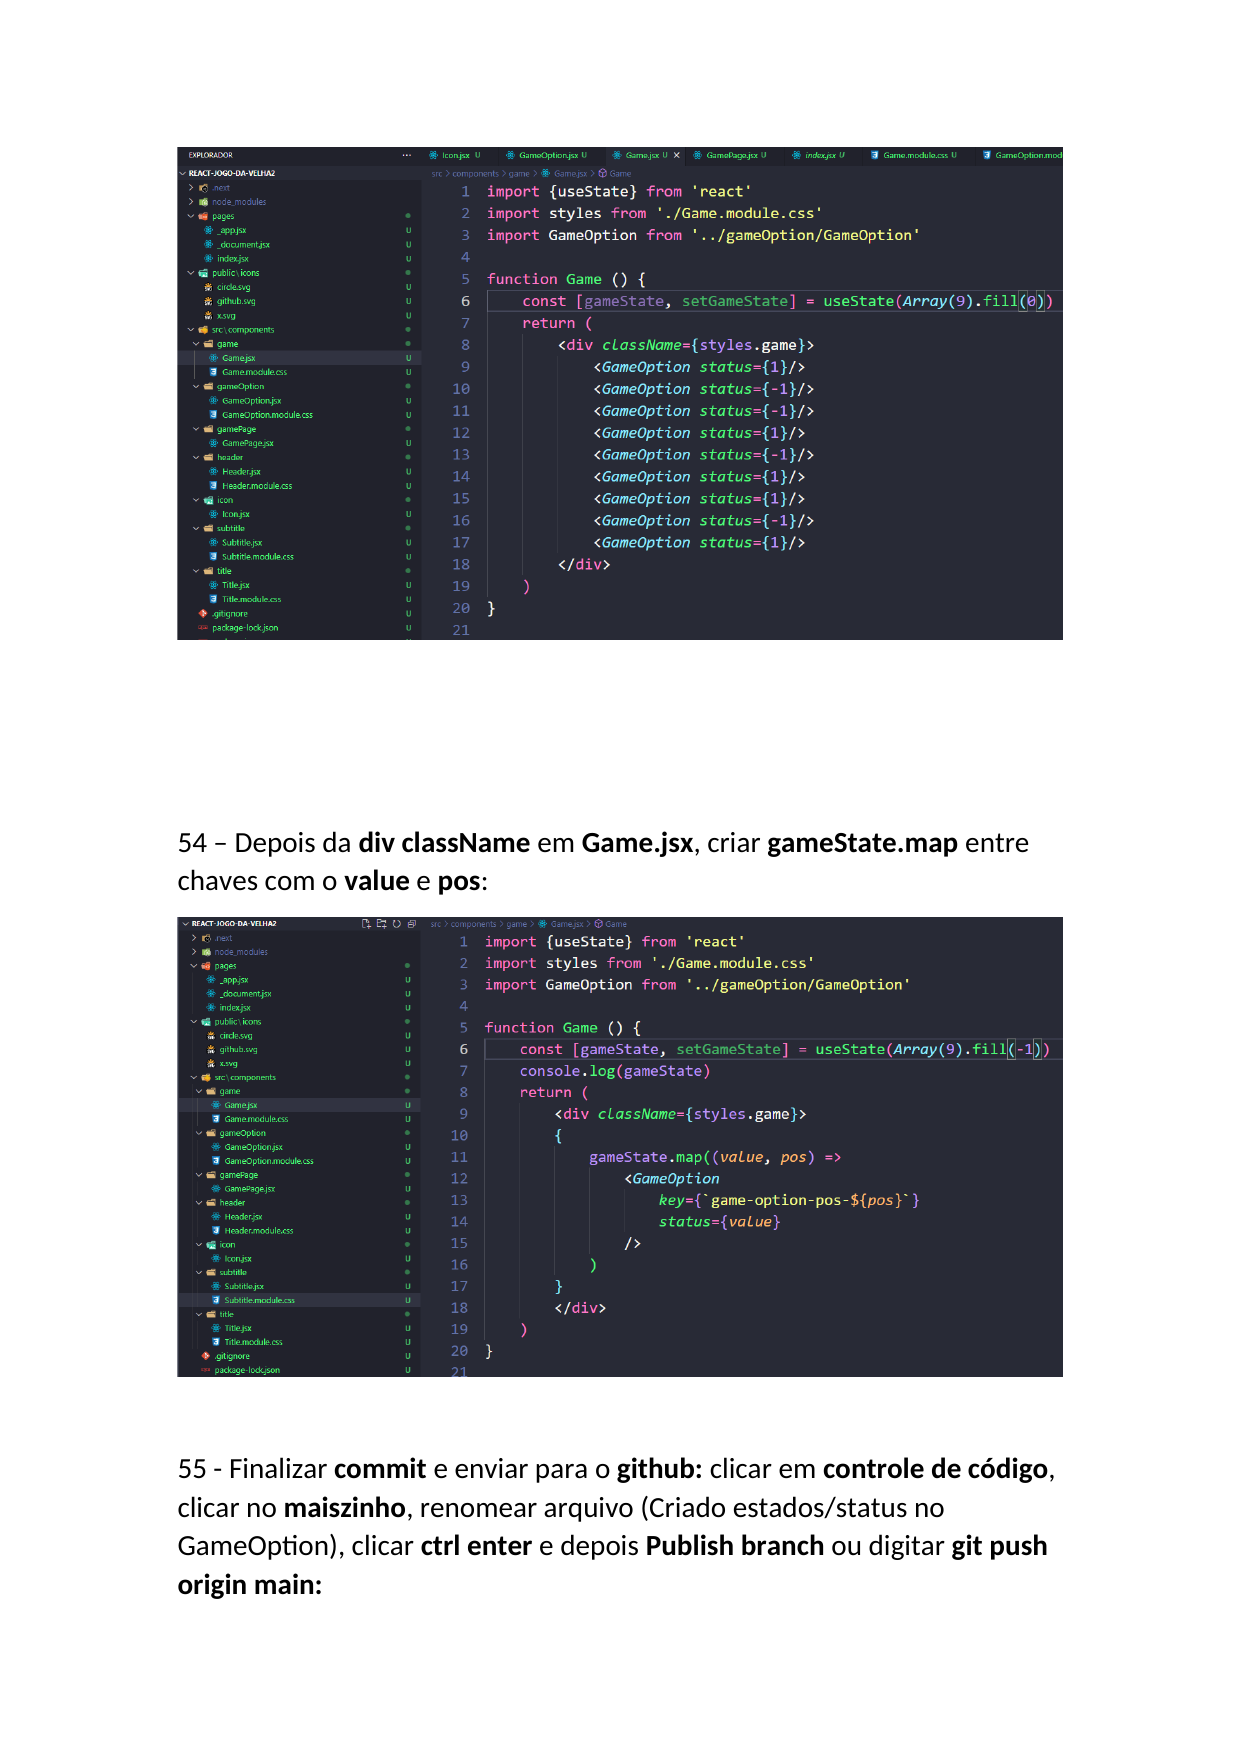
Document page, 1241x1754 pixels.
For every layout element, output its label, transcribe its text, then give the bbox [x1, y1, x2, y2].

picture [177, 147, 1063, 640]
text 54 – Depois da div className em Game.jsx, criar gameState.map entre chaves com o value e pos: [177, 824, 1063, 898]
picture [177, 917, 1063, 1377]
text 55 - Finalizar commit e enviar para o github: clicar em controle de código, clicar no maiszinho, renomear arquivo (Criado estados/status no GameOption), clicar ctrl enter e depois Publish branch ou digitar git push origin main: [177, 1451, 1063, 1601]
